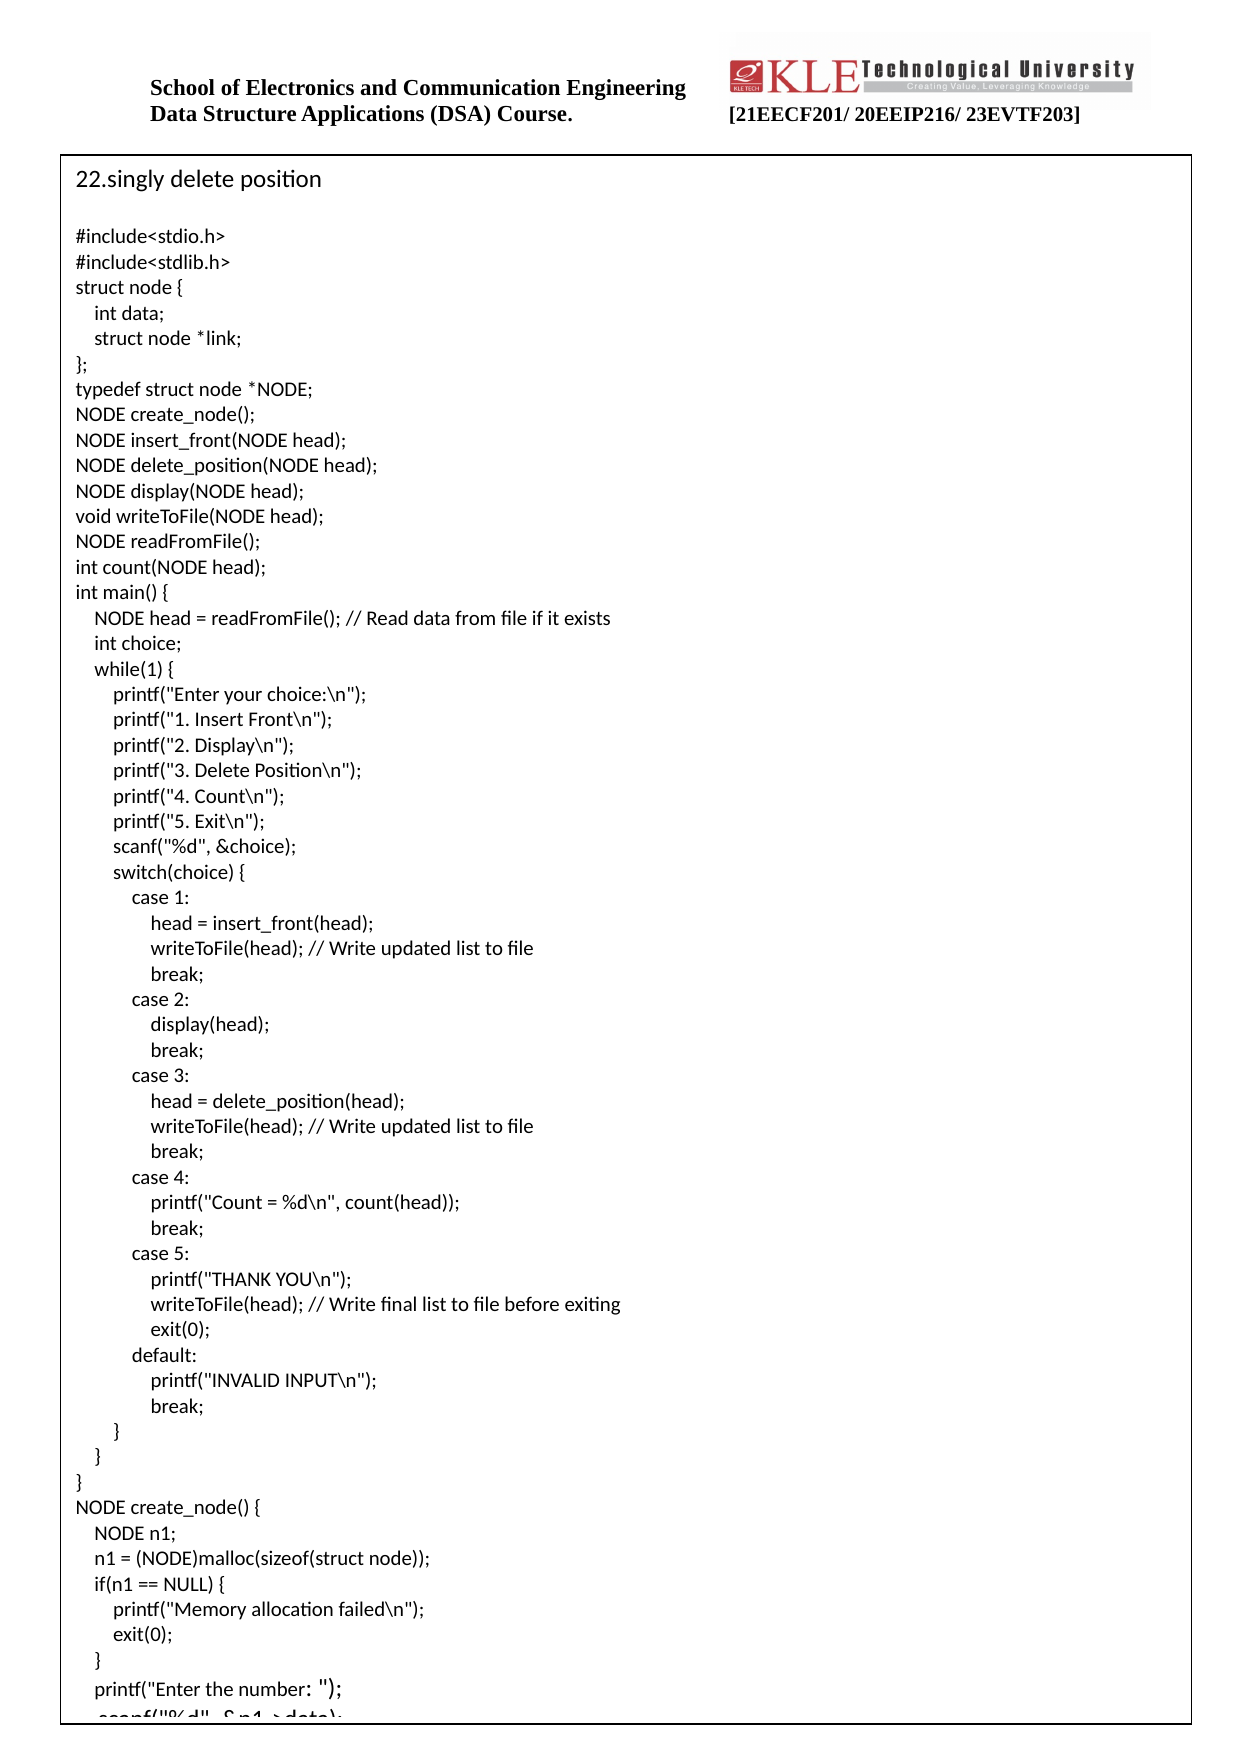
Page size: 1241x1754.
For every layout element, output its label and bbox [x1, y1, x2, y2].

picture [719, 32, 1151, 110]
